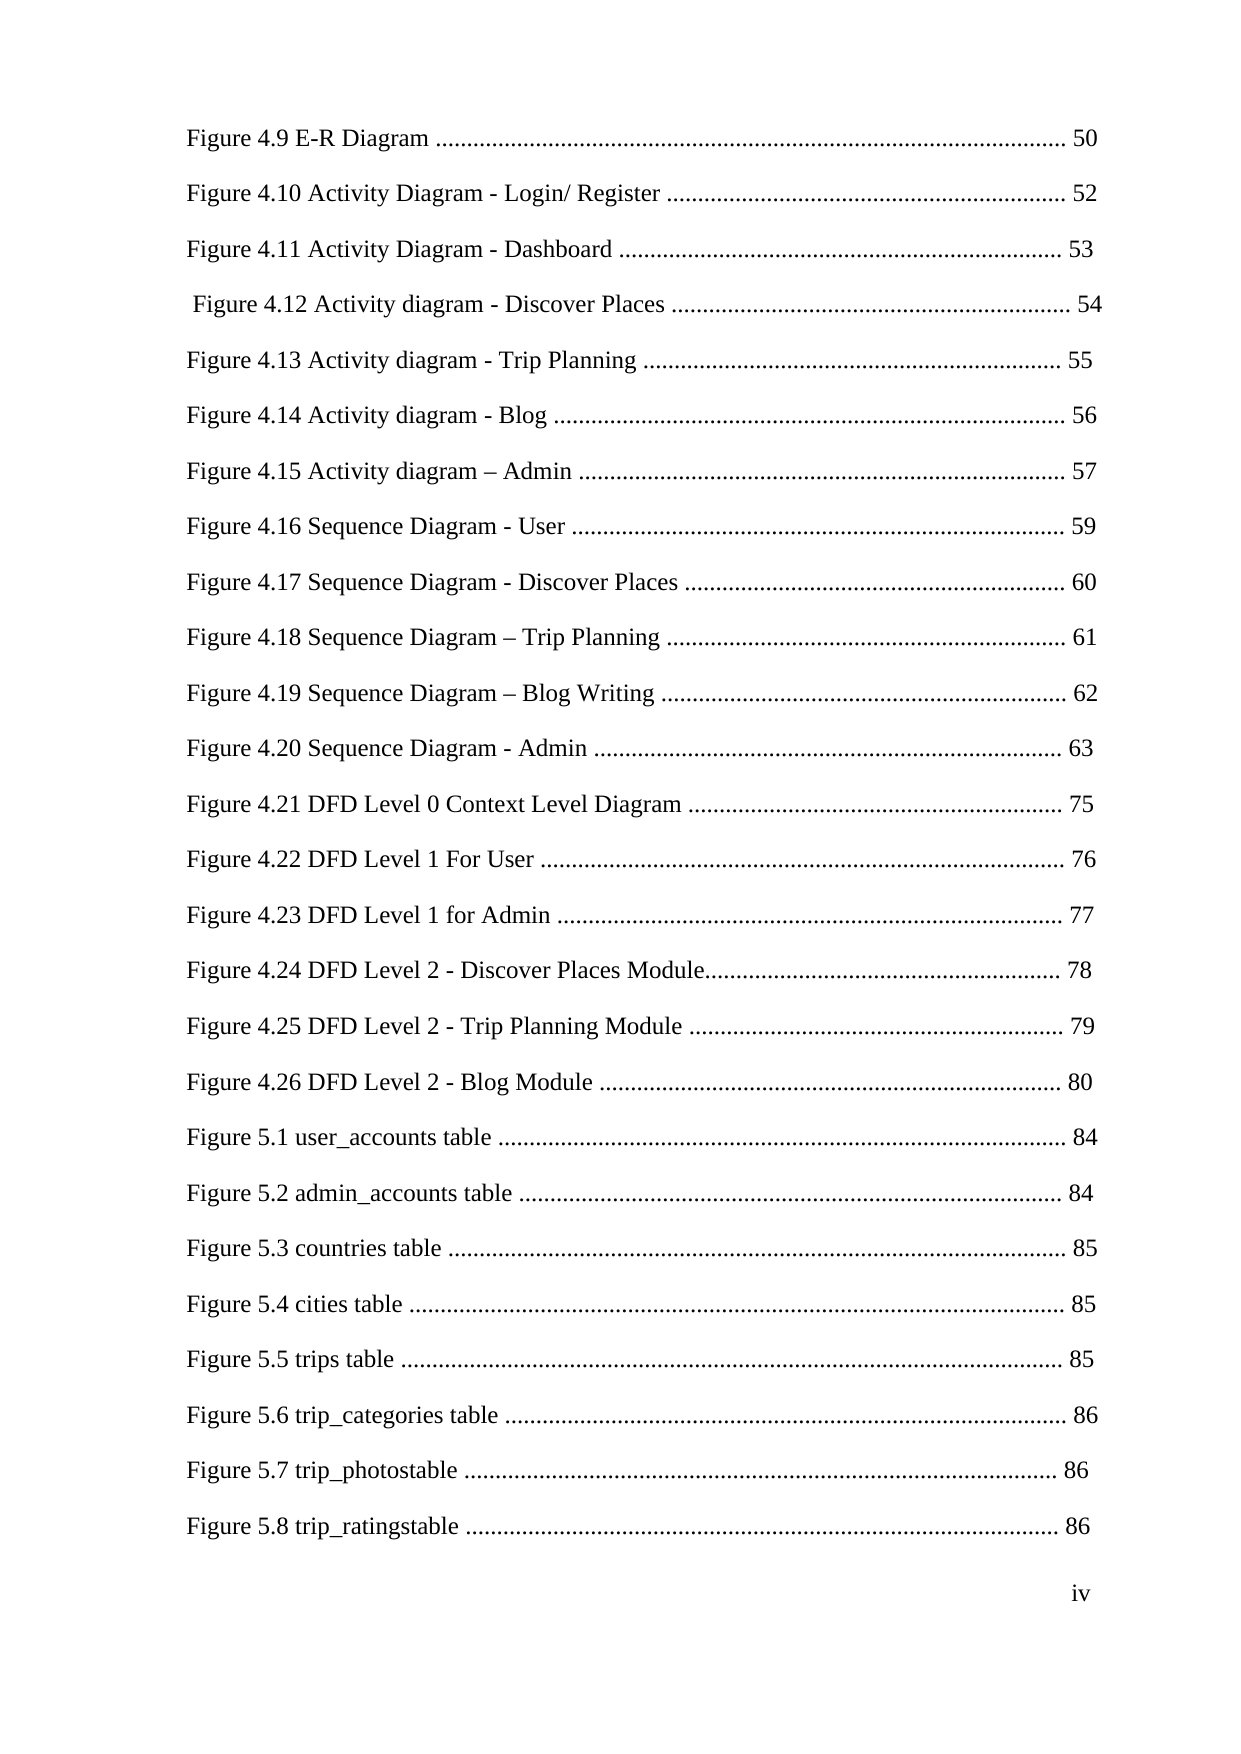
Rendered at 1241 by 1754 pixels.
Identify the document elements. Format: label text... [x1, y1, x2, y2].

text Figure 5.8 trip_ratingstable ............................................................................................... 86 [186, 1511, 1127, 1539]
text Figure 4.12 Activity diagram - Discover Places ................................................................ 54 [186, 289, 1127, 318]
text Figure 4.19 Sequence Diagram – Blog Writing ................................................................. 62 [186, 678, 1127, 707]
text Figure 4.14 Activity diagram - Blog .................................................................................. 56 [186, 400, 1127, 429]
text Figure 5.5 trips table .......................................................................................................... 85 [186, 1344, 1127, 1373]
text Figure 4.26 DFD Level 2 - Blog Module .......................................................................... 80 [186, 1067, 1127, 1095]
text Figure 4.23 DFD Level 1 for Admin ................................................................................. 77 [186, 900, 1127, 929]
text Figure 5.7 trip_photostable ............................................................................................... 86 [186, 1455, 1127, 1484]
text Figure 5.3 countries table ................................................................................................... 85 [186, 1233, 1127, 1262]
text Figure 4.20 Sequence Diagram - Admin ........................................................................... 63 [186, 733, 1127, 762]
text Figure 4.15 Activity diagram – Admin .............................................................................. 57 [186, 456, 1127, 484]
text Figure 4.9 E-R Diagram ..................................................................................................... 50 [186, 123, 1127, 151]
text Figure 4.11 Activity Diagram - Dashboard ....................................................................... 53 [186, 234, 1127, 262]
text Figure 4.16 Sequence Diagram - User ............................................................................... 59 [186, 511, 1127, 540]
text Figure 5.4 cities table ......................................................................................................... 85 [186, 1289, 1127, 1317]
text Figure 5.6 trip_categories table .......................................................................................... 86 [186, 1400, 1127, 1428]
text Figure 5.1 user_accounts table ........................................................................................... 84 [186, 1122, 1127, 1151]
text Figure 4.17 Sequence Diagram - Discover Places ............................................................. 60 [186, 567, 1127, 596]
text Figure 4.22 DFD Level 1 For User .................................................................................... 76 [186, 844, 1127, 873]
text Figure 4.25 DFD Level 2 - Trip Planning Module ............................................................ 79 [186, 1011, 1127, 1040]
text Figure 4.13 Activity diagram - Trip Planning ................................................................... 55 [186, 345, 1127, 373]
text Figure 4.24 DFD Level 2 - Discover Places Module......................................................... 78 [186, 956, 1127, 984]
text Figure 4.18 Sequence Diagram – Trip Planning ................................................................ 61 [186, 622, 1127, 651]
text Figure 4.10 Activity Diagram - Login/ Register ................................................................ 52 [186, 178, 1127, 207]
text Figure 4.21 DFD Level 0 Context Level Diagram ............................................................ 75 [186, 789, 1127, 818]
text Figure 5.2 admin_accounts table ....................................................................................... 84 [186, 1178, 1127, 1206]
